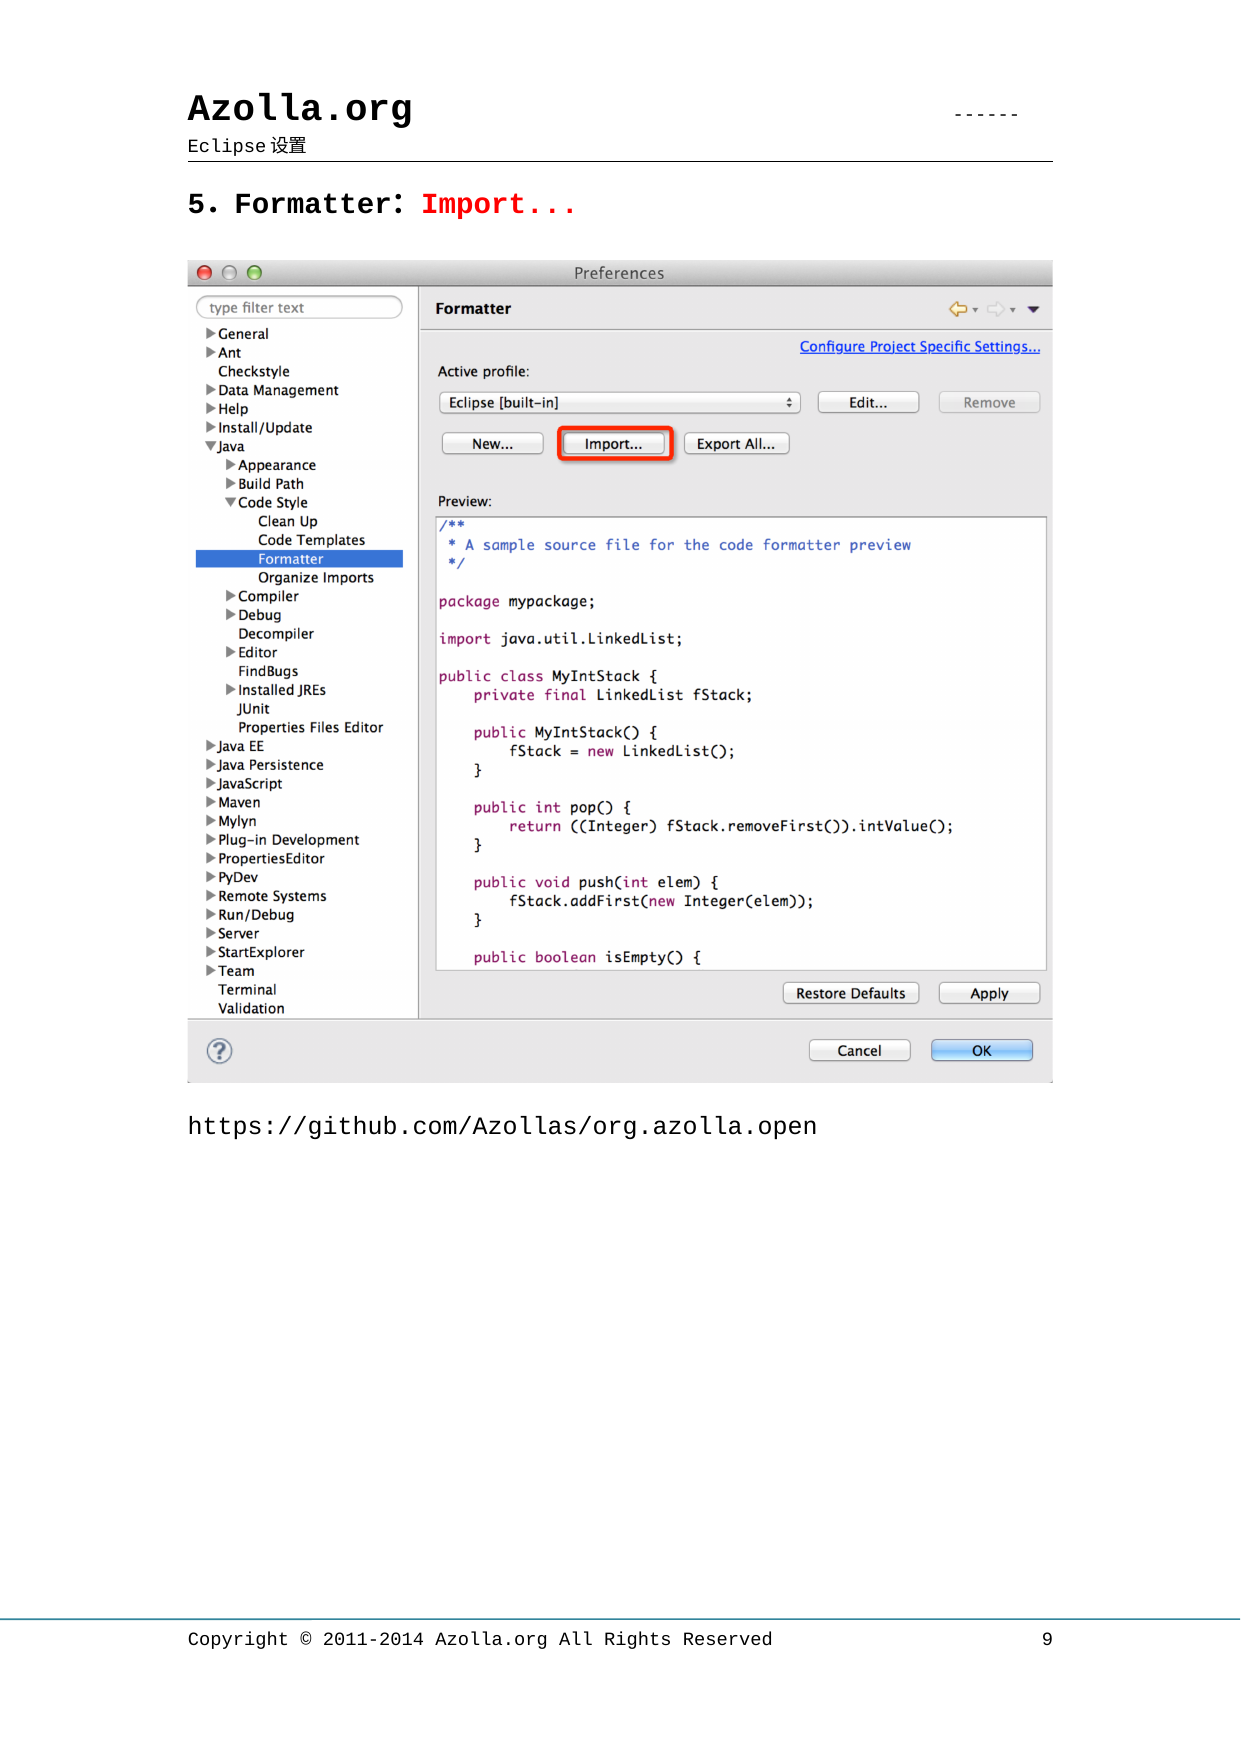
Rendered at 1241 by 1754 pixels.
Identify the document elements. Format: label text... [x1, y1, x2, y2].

text 5．Formatter：Import... [187, 168, 1053, 233]
text https://github.com/Azollas/org.azolla.open [187, 1112, 1053, 1144]
picture [187, 260, 1053, 1083]
